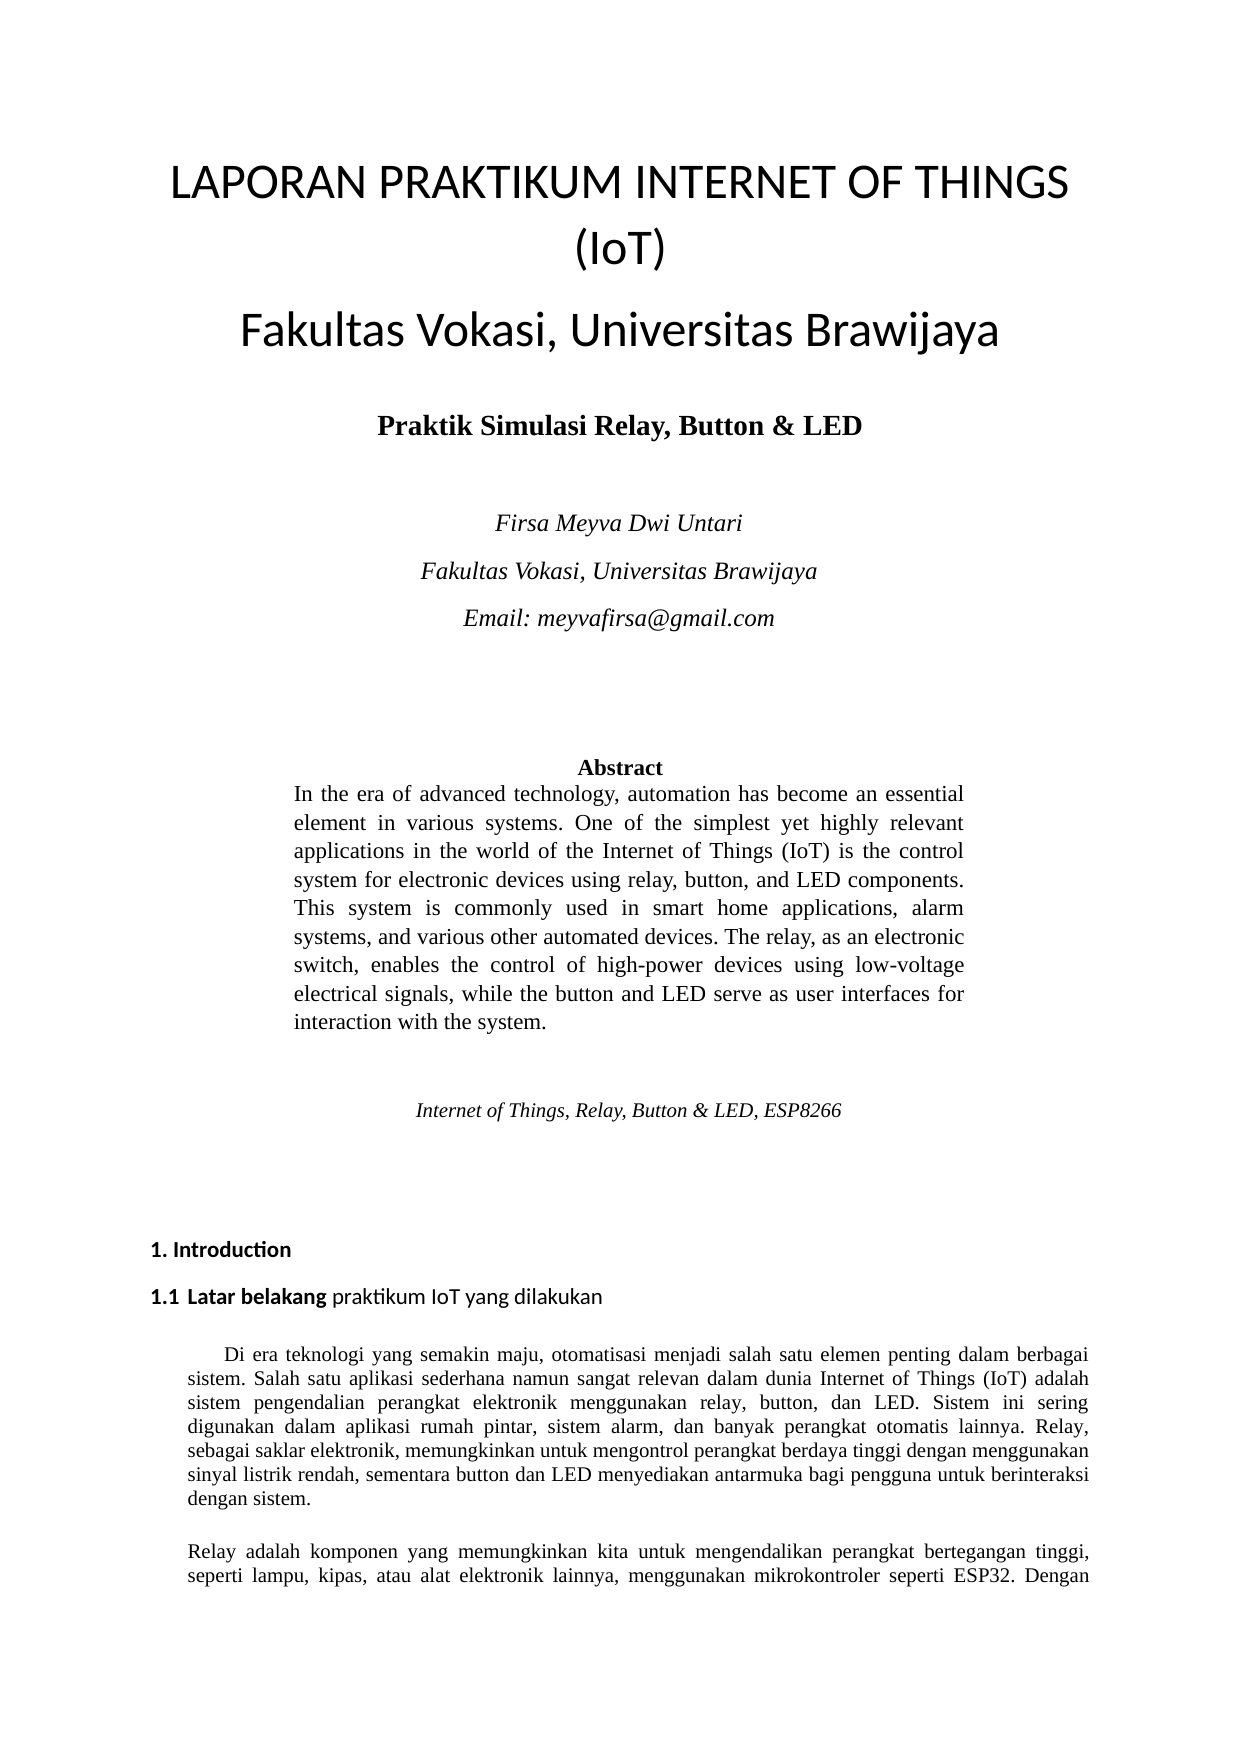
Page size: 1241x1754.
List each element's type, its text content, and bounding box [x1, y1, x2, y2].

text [187, 1539, 1090, 1587]
text Fakultas Vokasi, Universitas Brawijaya [150, 298, 1090, 389]
text Di era teknologi yang semakin maju, otomatisasi menjadi salah satu elemen penting dalam berbagai sistem. Salah satu aplikasi sederhana namun sangat relevan dalam dunia Internet of Things (IoT) adalah sistem pengendalian perangkat elektronik menggunakan relay, button, dan LED. Sistem ini sering digunakan dalam aplikasi rumah pintar, sistem alarm, dan banyak perangkat otomatis lainnya. Relay, sebagai saklar elektronik, memungkinkan untuk mengontrol perangkat berdaya tinggi dengan menggunakan sinyal listrik rendah, sementara button dan LED menyediakan antarmuka bagi pengguna untuk berinteraksi dengan sistem. [187, 1342, 1090, 1510]
text Email: meyvafirsa@gmail.com [150, 603, 1090, 693]
text Fakultas Vokasi, Universitas Brawijaya [150, 556, 1090, 584]
text LAPORAN PRAKTIKUM INTERNET OF THINGS (IoT) [150, 150, 1090, 277]
text Abstract [150, 754, 1090, 781]
list Latar belakang praktikum IoT yang dilakukan [150, 1282, 1090, 1310]
text Firsa Meyva Dwi Untari [150, 508, 1090, 537]
text 1. Introduction [150, 1235, 1090, 1263]
table_header In the era of advanced technology, automation has become an essential element in various systems. One of the simplest yet highly relevant applications in the world of the Internet of Things (IoT) is the control system for electronic devices using relay, button, and LED components. This system is commonly used in smart home applications, alarm systems, and various other automated devices. The relay, as an electronic switch, enables the control of high-power devices using low-voltage electrical signals, while the button and LED serve as user interfaces for interaction with the system. Internet of Things, Relay, Button & LED, ESP8266 [283, 781, 976, 1188]
text Praktik Simulasi Relay, Button & LED [150, 408, 1090, 442]
